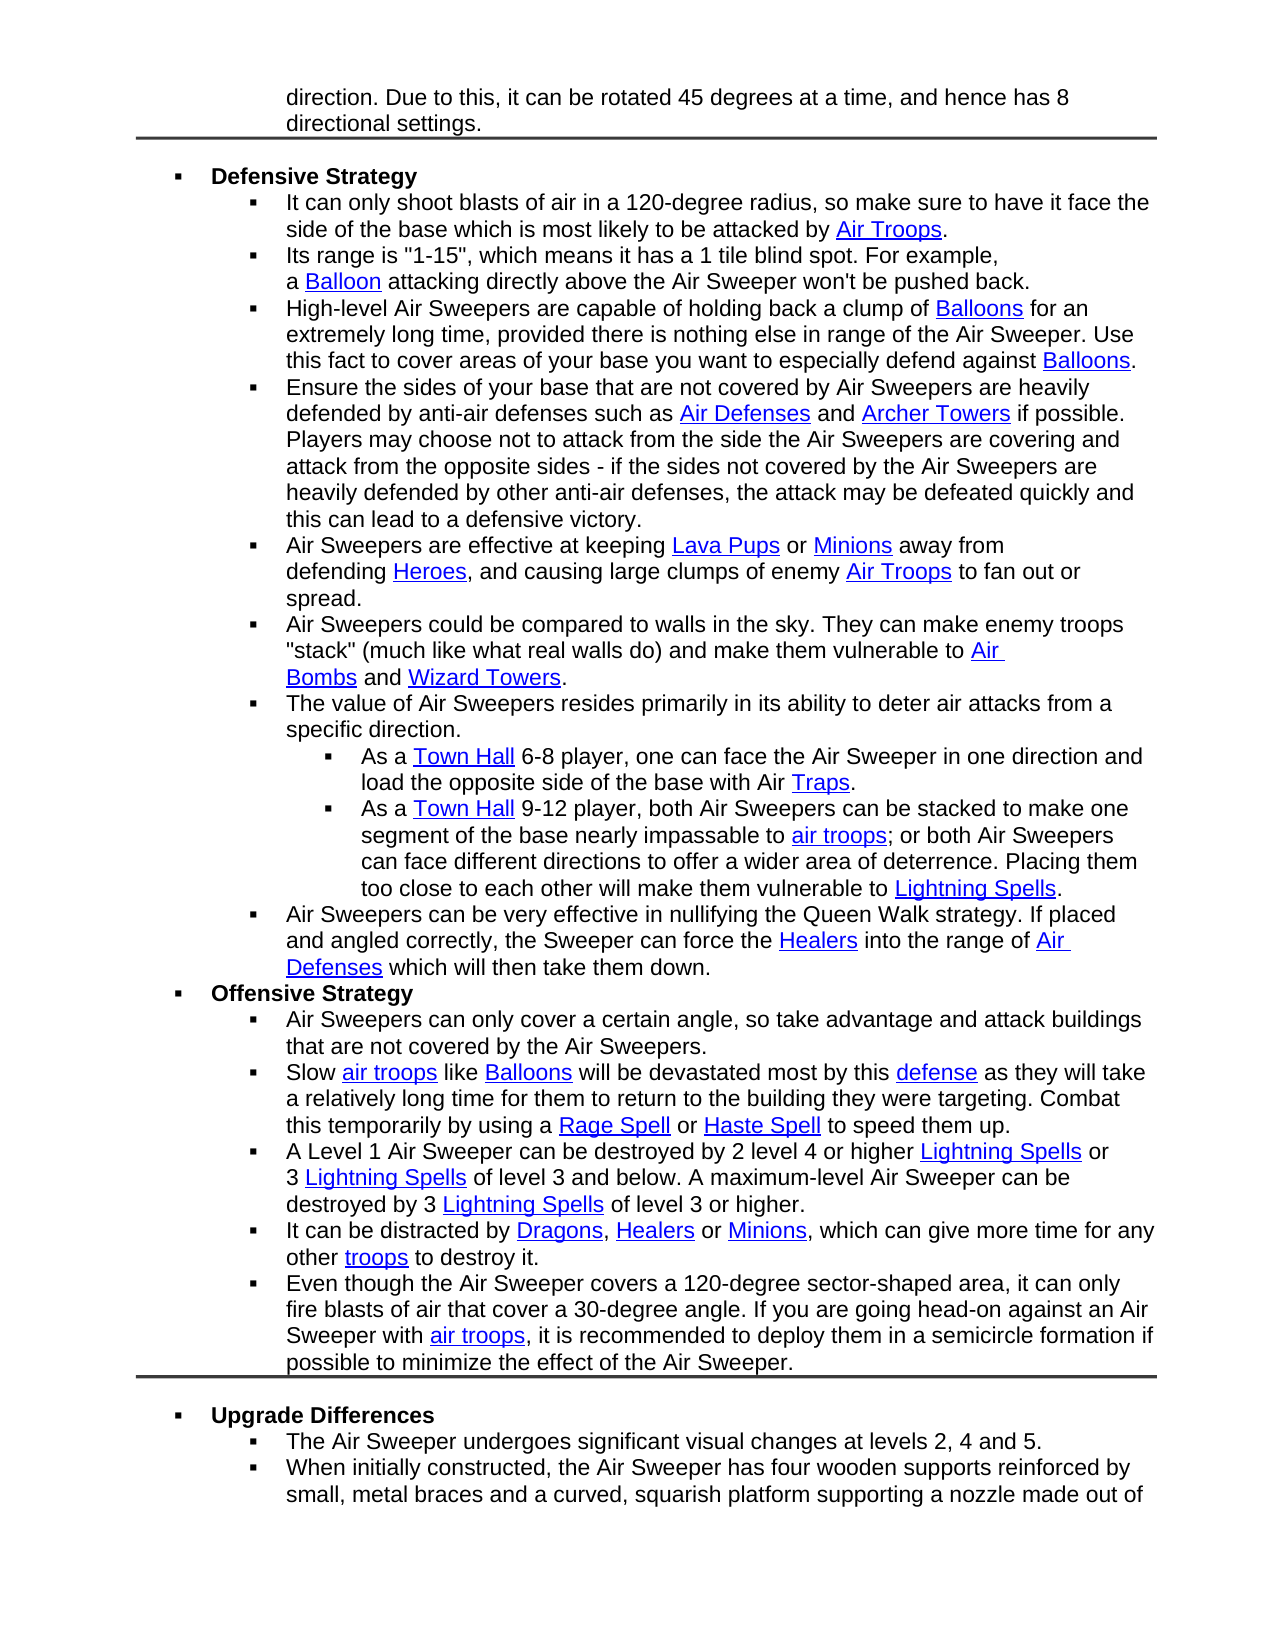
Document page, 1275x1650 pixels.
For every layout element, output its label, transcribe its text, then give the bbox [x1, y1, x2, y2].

list A Level 1 Air Sweeper can be destroyed by 2 level 4 or higher Lightning Spells or 3 Lightning Spells of level 3 and below. A maximum-level Air Sweeper can be destroyed by 3 Lightning Spells of level 3 or higher. [248, 1138, 1157, 1217]
list Defensive Strategy [173, 163, 1157, 189]
list The Air Sweeper undergoes significant visual changes at levels 2, 4 and 5. [248, 1428, 1157, 1454]
list Air Sweepers can be very effective in nullifying the Queen Walk strategy. If placed and angled correctly, the Sweeper can force the Healers into the range of Air Defenses which will then take them down. [248, 901, 1157, 980]
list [248, 84, 1157, 136]
list The value of Air Sweepers resides primarily in its ability to deter air attacks from a specific direction. [248, 690, 1157, 743]
list Air Sweepers can only cover a certain angle, so take advantage and attack buildings that are not covered by the Air Sweepers. [248, 1006, 1157, 1059]
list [248, 1454, 1157, 1507]
list Ensure the sides of your base that are not covered by Air Sweepers are heavily defended by anti-air defenses such as Air Defenses and Archer Towers if possible. Players may choose not to attack from the side the Air Sweepers are covering and attack from the opposite sides - if the sides not covered by the Air Sweepers are heavily defended by other anti-air defenses, the attack may be defeated quickly and this can lead to a defensive victory. [248, 374, 1157, 532]
list It can only shoot blasts of air in a 120-degree radius, so make sure to have it face the side of the base which is most likely to be attacked by Air Troops. [248, 189, 1157, 242]
list Slow air troops like Balloons will be devastated most by this defense as they will take a relatively long time for them to return to the building they were targeting. Combat this temporarily by using a Rage Spell or Haste Spell to speed them up. [248, 1059, 1157, 1138]
list As a Town Hall 9-12 player, both Air Sweepers can be stacked to make one segment of the base nearly impassable to air troops; or both Air Sweepers can face different directions to offer a wider area of deterrence. Placing them too close to each other will make them vulnerable to Lightning Spells. [323, 795, 1157, 901]
list Air Sweepers could be compared to walls in the sky. They can make enemy troops "stack" (much like what real walls do) and make them vulnerable to Air Bombs and Wizard Towers. [248, 611, 1157, 690]
list It can be distracted by Dragons, Healers or Minions, which can give more time for any other troops to destroy it. [248, 1217, 1157, 1270]
list High-level Air Sweepers are capable of holding back a clump of Balloons for an extremely long time, provided there is nothing else in range of the Air Sweeper. Use this fact to cover areas of your base you want to especially defend against Balloons. [248, 295, 1157, 374]
list Its range is "1-15", which means it has a 1 tile blind spot. For example, a Balloon attacking directly above the Air Sweeper won't be pushed back. [248, 242, 1157, 295]
list As a Town Hall 6-8 player, one can face the Air Sweeper in one direction and load the opposite side of the base with Air Traps. [323, 743, 1157, 795]
list Air Sweepers are effective at keeping Lava Pups or Minions away from defending Heroes, and causing large clumps of enemy Air Troops to fan out or spread. [248, 532, 1157, 611]
list Even though the Air Sweeper covers a 120-degree sector-shaped area, it can only fire blasts of air that cover a 30-degree angle. If you are going head-on against an Air Sweeper with air troops, it is recommended to deploy them in a semicircle formation if possible to minimize the effect of the Air Sweeper. [248, 1270, 1157, 1375]
list Upgrade Differences [173, 1402, 1157, 1428]
list Offensive Strategy [173, 980, 1157, 1006]
